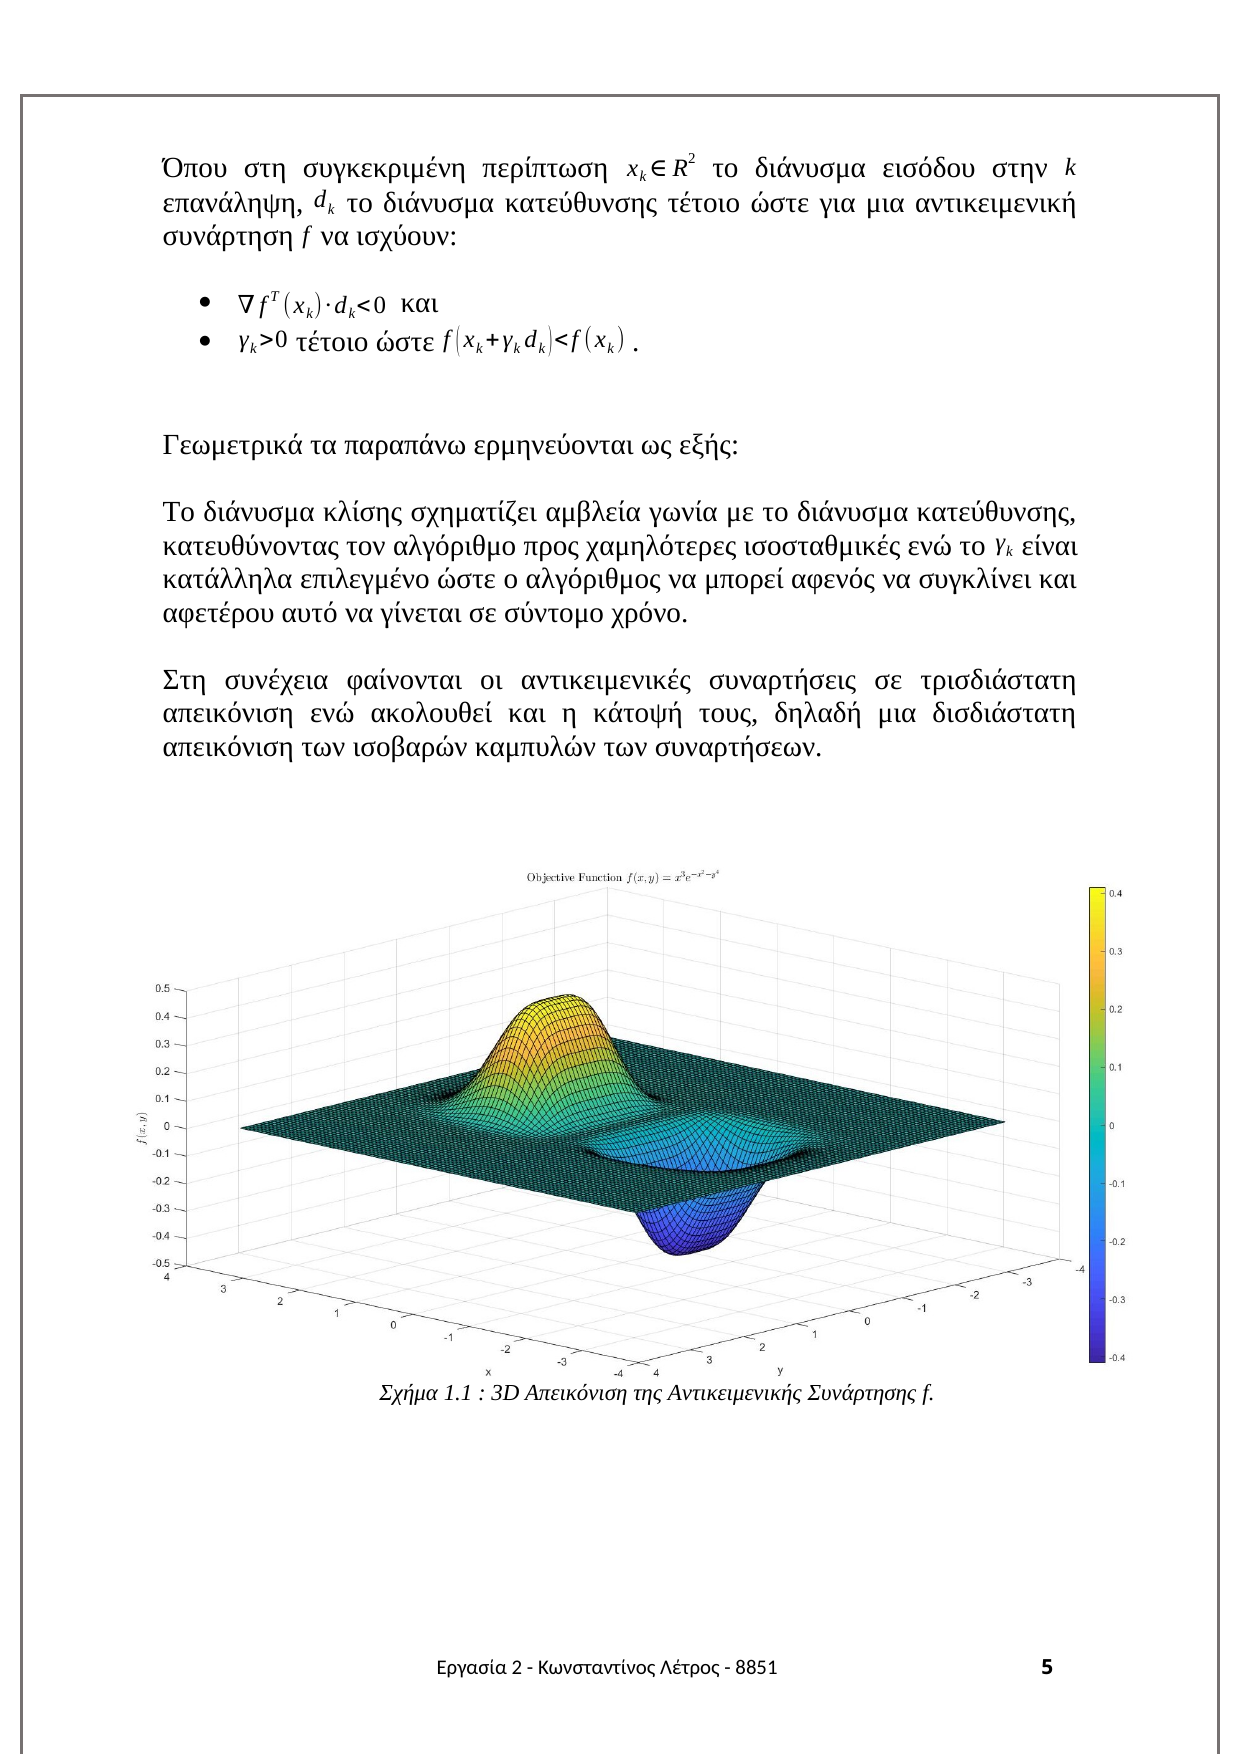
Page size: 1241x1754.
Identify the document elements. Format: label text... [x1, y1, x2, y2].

picture [132, 863, 1138, 1380]
text Όπου στη συγκεκριμένη περίπτωση το διάνυσμα εισόδου στην επανάληψη, το διάνυσμα κατεύθυνσης τέτοιο ώστε για μια αντικειμενική συνάρτηση να ισχύουν: [162, 150, 1078, 252]
list τέτοιο ώστε . [200, 323, 1078, 360]
list Σχήμα 1.1 : 3D Απεικόνιση της Αντικειμενικής Συνάρτησης f. [237, 1380, 1078, 1406]
list και [200, 286, 1078, 323]
text Το διάνυσμα κλίσης σχηματίζει αμβλεία γωνία με το διάνυσμα κατεύθυνσης, κατευθύνοντας τον αλγόριθμο προς χαμηλότερες ισοσταθμικές ενώ το είναι κατάλληλα επιλεγμένο ώστε ο αλγόριθμος να μπορεί αφενός να συγκλίνει και αφετέρου αυτό να γίνεται σε σύντομο χρόνο. [162, 494, 1078, 628]
text Στη συνέχεια φαίνονται οι αντικειμενικές συναρτήσεις σε τρισδιάστατη απεικόνιση ενώ ακολουθεί και η κάτοψή τους, δηλαδή μια δισδιάστατη απεικόνιση των ισοβαρών καμπυλών των συναρτήσεων. [162, 662, 1078, 762]
text Γεωμετρικά τα παραπάνω ερμηνεύονται ως εξής: [162, 427, 1078, 461]
